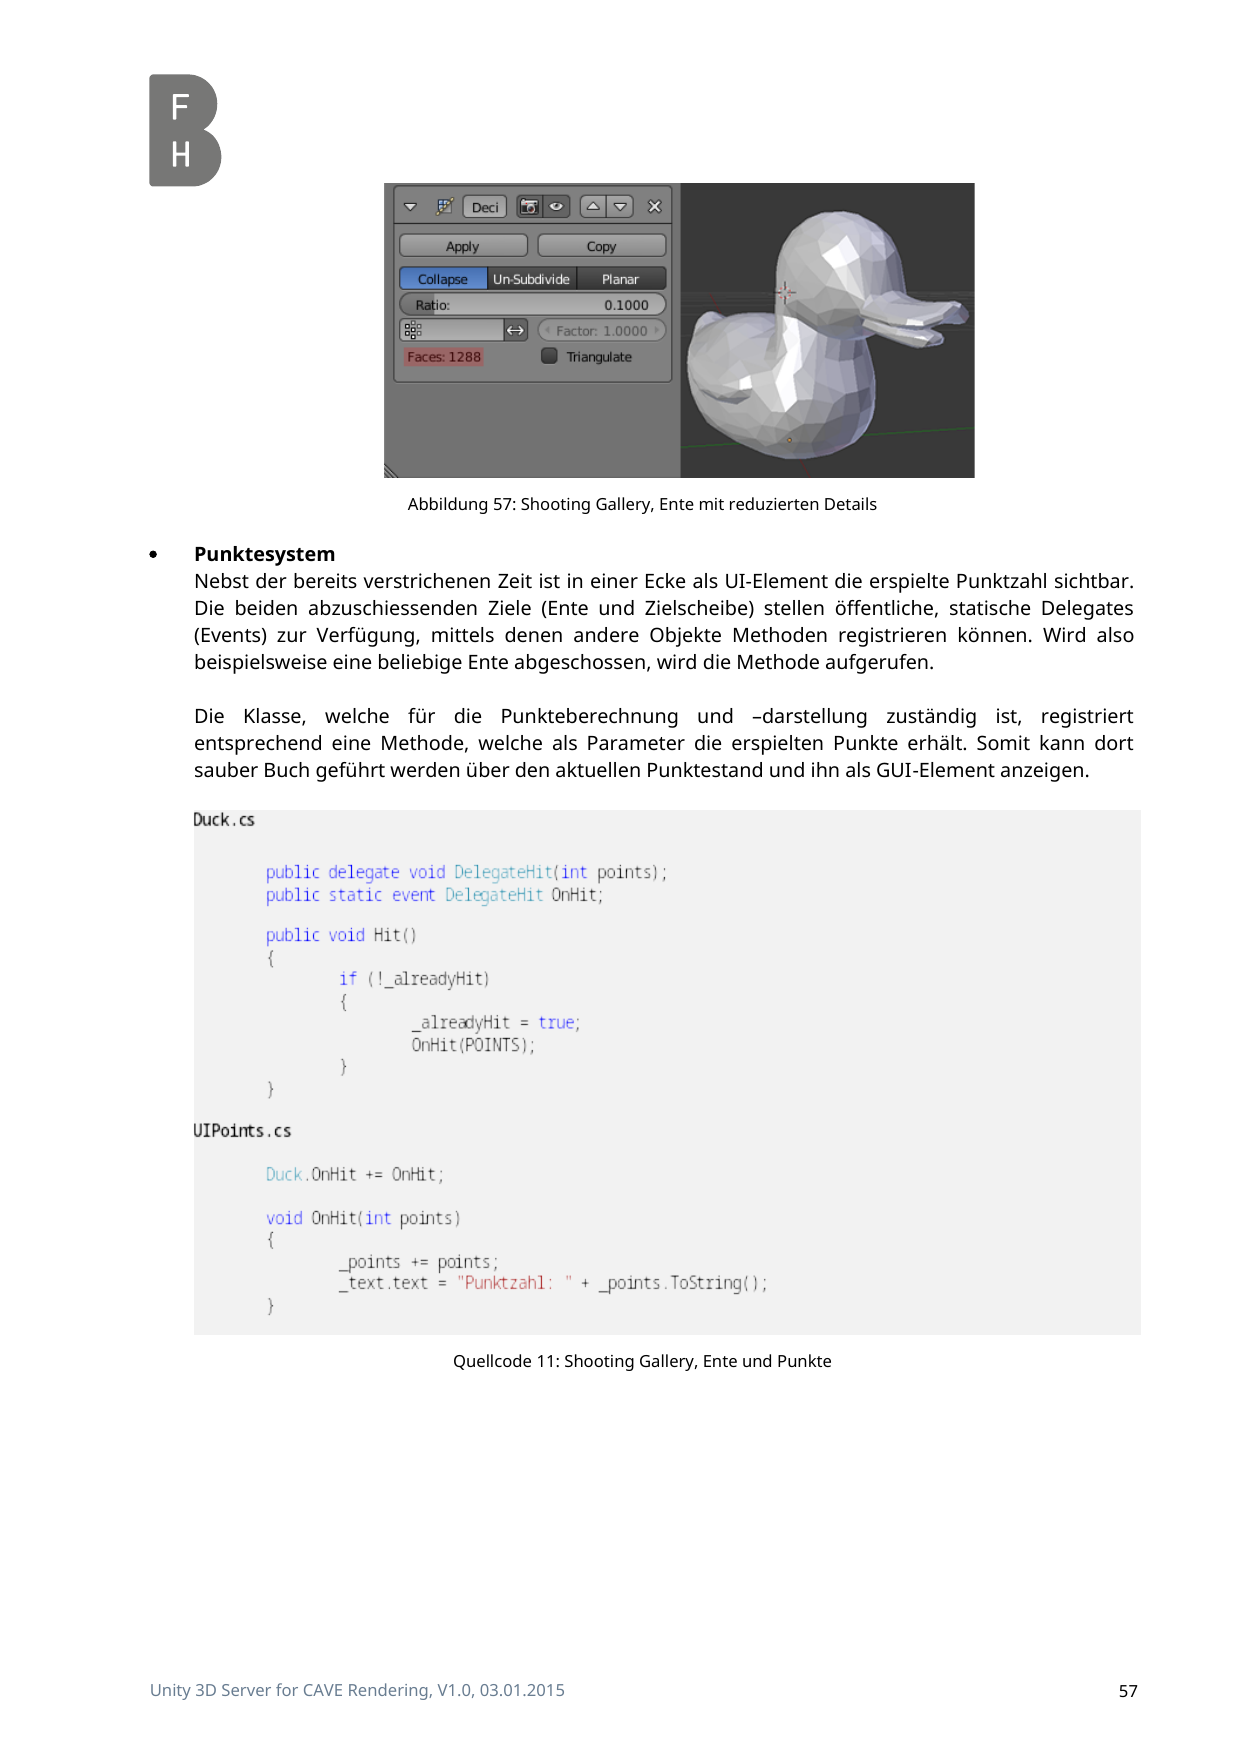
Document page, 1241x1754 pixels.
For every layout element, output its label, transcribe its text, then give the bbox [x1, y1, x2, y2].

picture [384, 183, 975, 478]
list Nebst der bereits verstrichenen Zeit ist in einer Ecke als UI-Element die erspielte Punktzahl sichtbar. Die beiden abzuschiessenden Ziele (Ente und Zielscheibe) stellen öffentliche, statische Delegates (Events) zur Verfügung, mittels denen andere Objekte Methoden registrieren können. Wird also beispielsweise eine beliebige Ente abgeschossen, wird die Methode aufgerufen. [194, 567, 1136, 675]
list Punktesystem [149, 540, 1136, 567]
list Die Klasse, welche für die Punkteberechnung und –darstellung zuständig ist, registriert entsprechend eine Methode, welche als Parameter die erspielten Punkte erhält. Somit kann dort sauber Buch geführt werden über den aktuellen Punktestand und ihn als GUI-Element anzeigen. [194, 702, 1136, 783]
